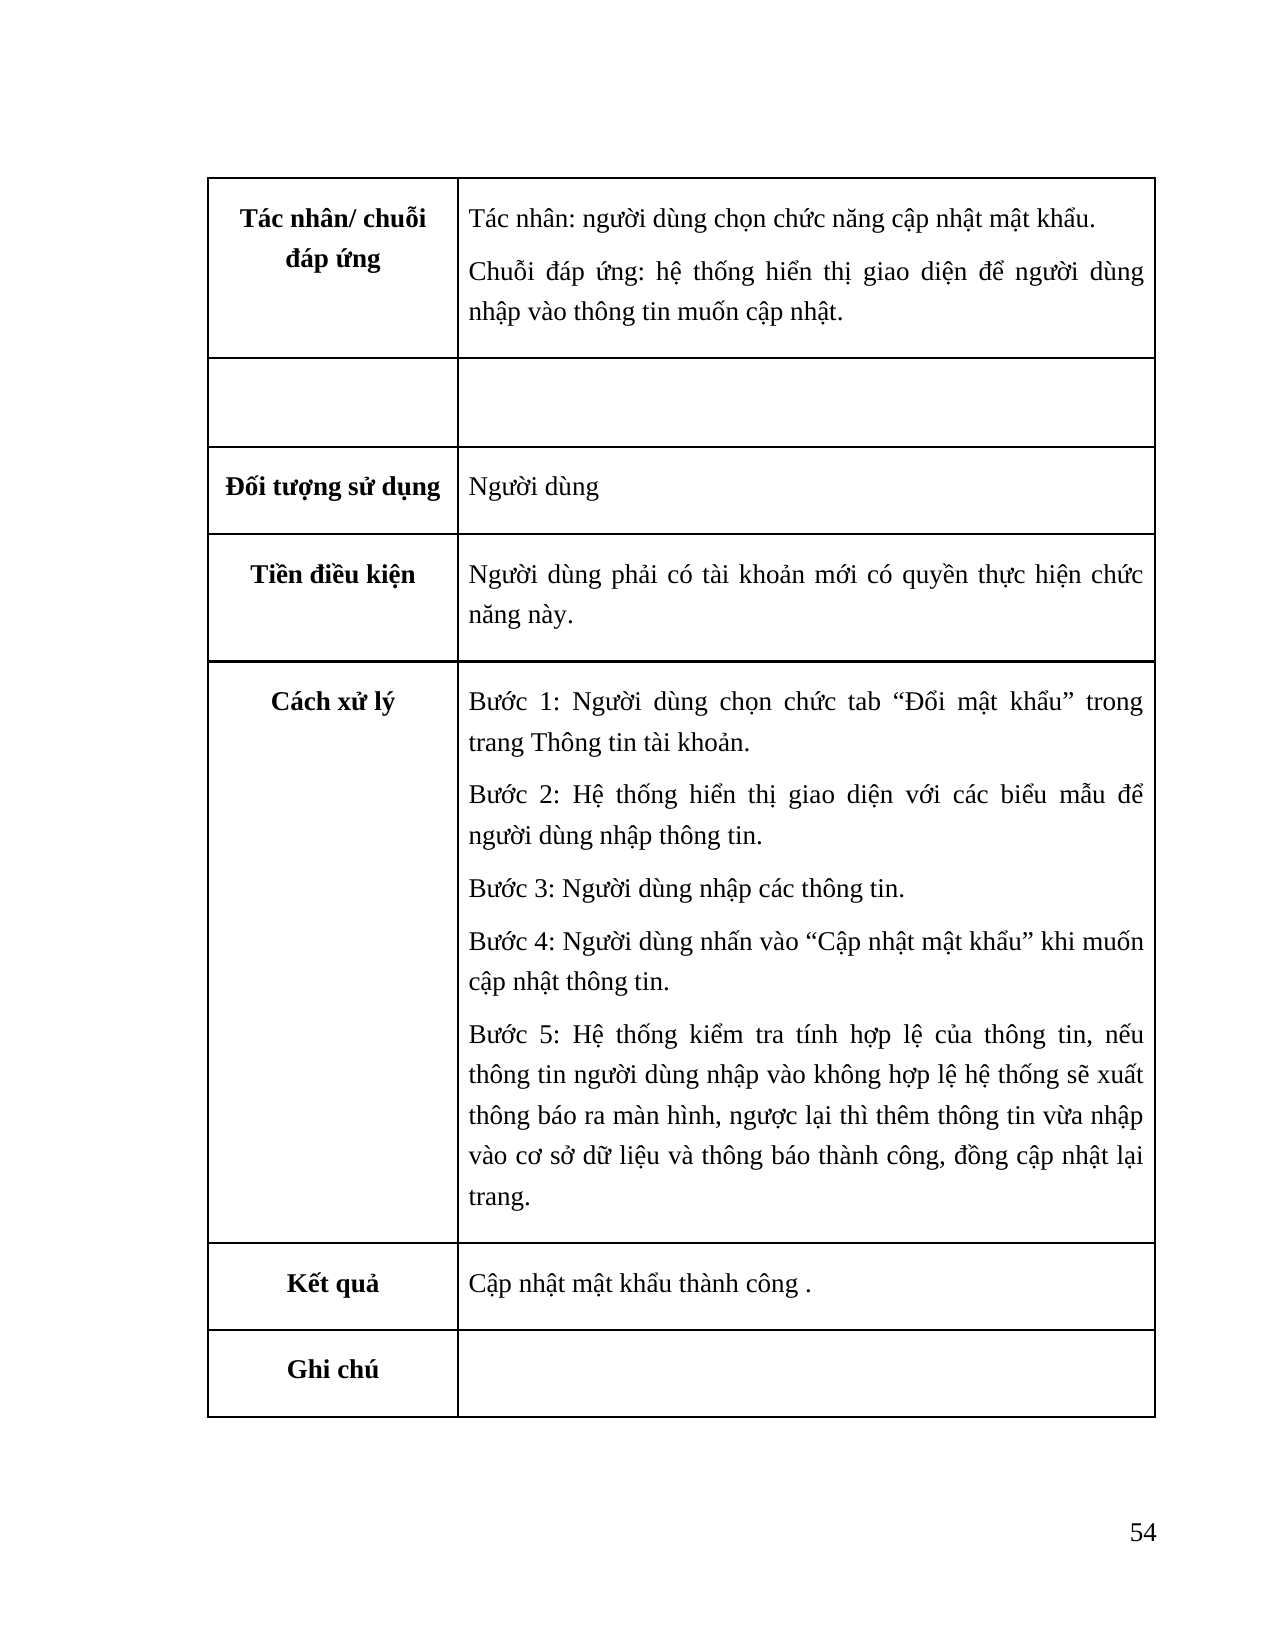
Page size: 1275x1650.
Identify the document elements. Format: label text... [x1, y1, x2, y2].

table_cell Tác nhân/ chuỗi đáp ứng [209, 179, 457, 357]
table_cell Bước 1: Người dùng chọn chức tab “Đổi mật khẩu” trong trang Thông tin tài khoản. Bước 2: Hệ thống hiển thị giao diện với các biểu mẫu để người dùng nhập thông tin. Bước 3: Người dùng nhập các thông tin. Bước 4: Người dùng nhấn vào “Cập nhật mật khẩu” khi muốn cập nhật thông tin. Bước 5: Hệ thống kiểm tra tính hợp lệ của thông tin, nếu thông tin người dùng nhập vào không hợp lệ hệ thống sẽ xuất thông báo ra màn hình, ngược lại thì thêm thông tin vừa nhập vào cơ sở dữ liệu và thông báo thành công, đồng cập nhật lại trang. [459, 663, 1154, 1242]
table_cell Kết quả [209, 1244, 457, 1329]
table_cell [459, 359, 1154, 446]
table_cell Tiền điều kiện [209, 535, 457, 660]
table_cell Đối tượng sử dụng [209, 448, 457, 533]
table_cell Ghi chú [209, 1331, 457, 1416]
table_cell Tác nhân: người dùng chọn chức năng cập nhật mật khẩu. Chuỗi đáp ứng: hệ thống hiển thị giao diện để người dùng nhập vào thông tin muốn cập nhật. [459, 179, 1154, 357]
table_cell [459, 1331, 1154, 1416]
table_cell [209, 359, 457, 446]
table_cell Người dùng phải có tài khoản mới có quyền thực hiện chức năng này. [459, 535, 1154, 660]
table_cell Người dùng [459, 448, 1154, 533]
table_cell Cập nhật mật khẩu thành công . [459, 1244, 1154, 1329]
table_cell Cách xử lý [209, 663, 457, 1242]
